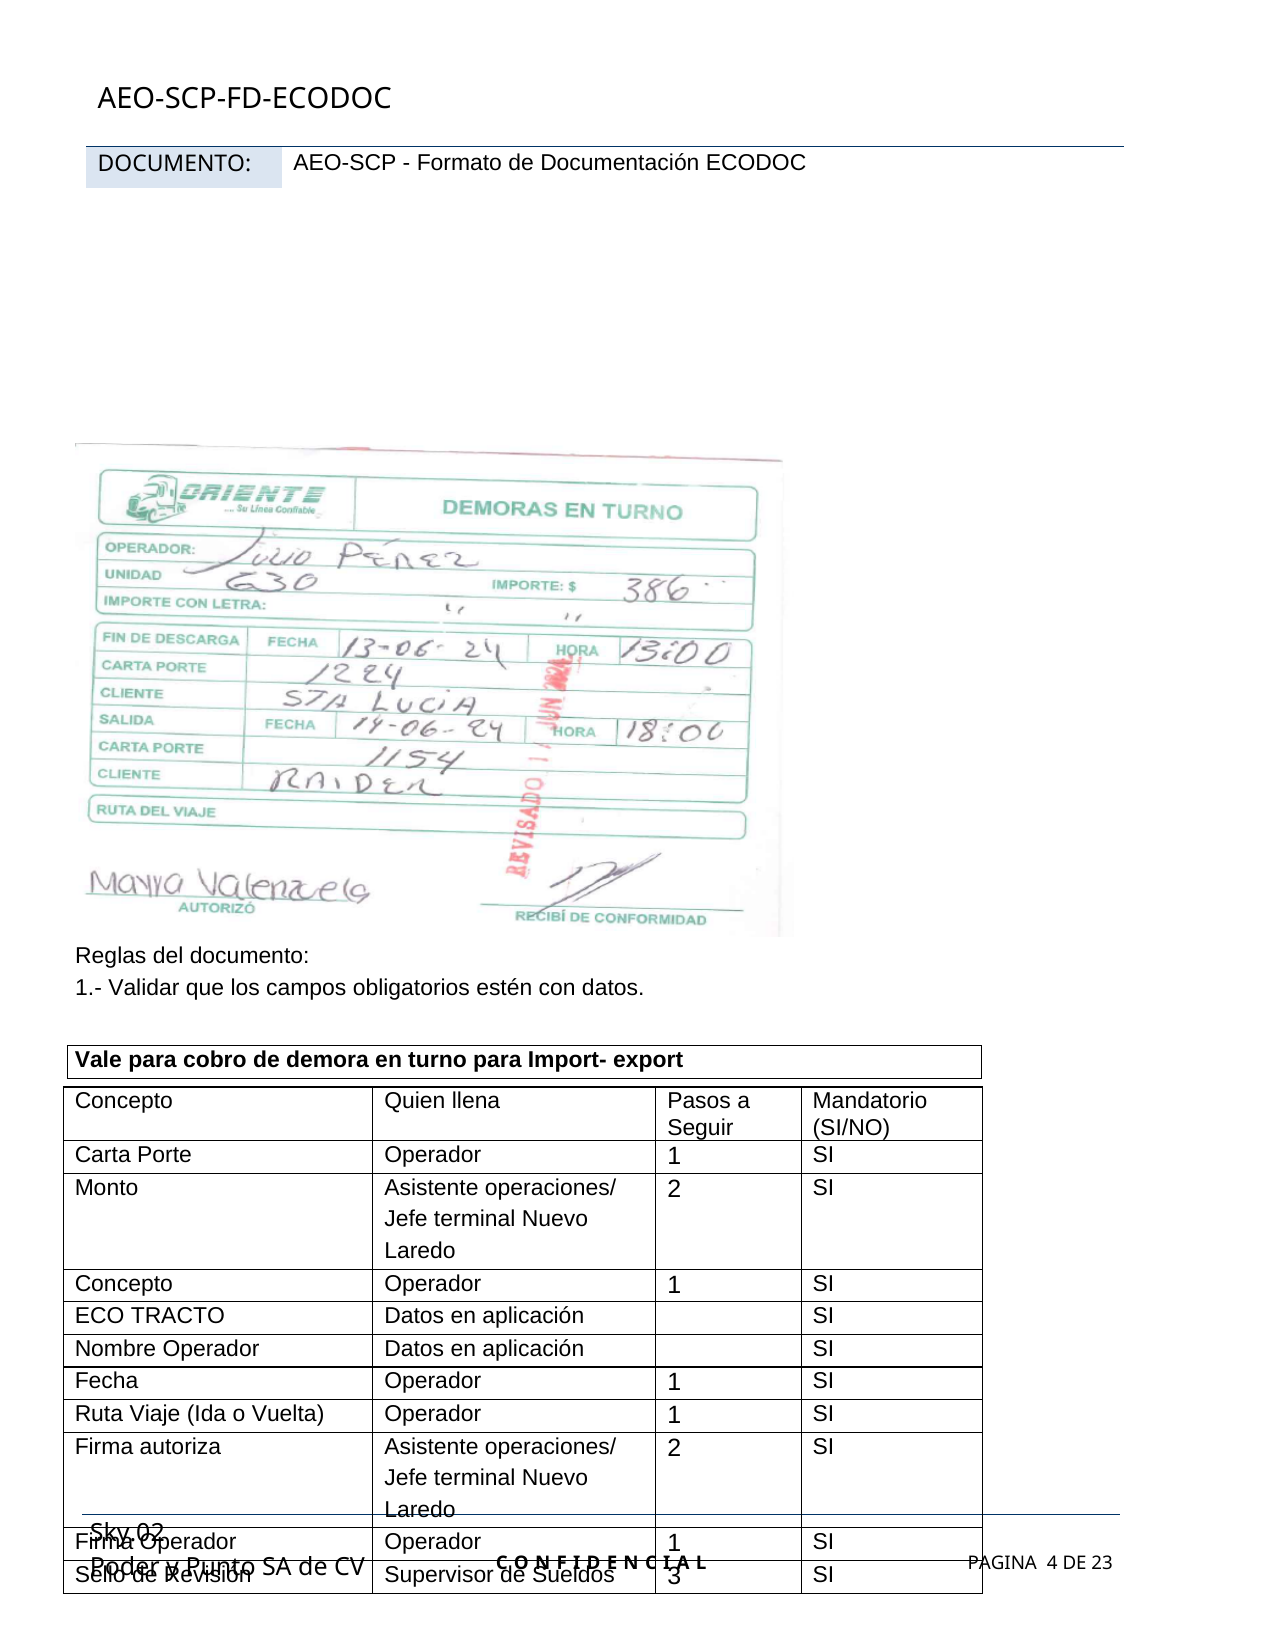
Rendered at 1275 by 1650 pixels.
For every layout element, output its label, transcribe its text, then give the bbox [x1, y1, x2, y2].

table_cell 1 [656, 1528, 801, 1560]
table_cell SI [802, 1335, 982, 1366]
table_cell 1 [656, 1141, 801, 1173]
table_cell Operador [373, 1141, 655, 1173]
table_cell Datos en aplicación [373, 1302, 655, 1334]
table_cell 1 [656, 1270, 801, 1301]
table_cell SI [802, 1400, 982, 1432]
table_cell Firma Operador [64, 1528, 372, 1560]
table_cell Operador [373, 1368, 655, 1399]
table_cell SI [802, 1302, 982, 1334]
table_cell Operador [373, 1400, 655, 1432]
table_cell SI [802, 1528, 982, 1560]
table_cell SI [802, 1174, 982, 1268]
table_cell Asistente operaciones/ Jefe terminal Nuevo Laredo [373, 1433, 655, 1527]
table_cell 3 [656, 1561, 801, 1592]
table_cell Operador [373, 1270, 655, 1301]
table_cell Supervisor de Sueldos [373, 1561, 655, 1592]
table_cell SI [802, 1368, 982, 1399]
table_cell Monto [64, 1174, 372, 1268]
text 1.- Validar que los campos obligatorios estén con datos. [75, 974, 1200, 1000]
table_cell SI [802, 1433, 982, 1527]
text Reglas del documento: [75, 942, 1200, 968]
table_cell SI [802, 1270, 982, 1301]
table_cell 1 [656, 1400, 801, 1432]
table_cell Fecha [64, 1368, 372, 1399]
table_cell 2 [656, 1433, 801, 1527]
table_cell Concepto [64, 1270, 372, 1301]
table_header Mandatorio (SI/NO) [802, 1088, 982, 1140]
table_header Quien llena [373, 1088, 655, 1140]
table_cell [656, 1302, 801, 1334]
table_header Concepto [64, 1088, 372, 1140]
table_cell Operador [373, 1528, 655, 1560]
table_cell 1 [656, 1368, 801, 1399]
table_cell Sello de Revisión [64, 1561, 372, 1592]
table_cell [656, 1335, 801, 1366]
table_cell Datos en aplicación [373, 1335, 655, 1366]
table_cell Carta Porte [64, 1141, 372, 1173]
picture [75, 443, 794, 937]
table_cell Asistente operaciones/ Jefe terminal Nuevo Laredo [373, 1174, 655, 1268]
table_cell Ruta Viaje (Ida o Vuelta) [64, 1400, 372, 1432]
table_cell ECO TRACTO [64, 1302, 372, 1334]
table_cell Firma autoriza [64, 1433, 372, 1527]
table_header Vale para cobro de demora en turno para Import- export [68, 1046, 981, 1078]
table_cell Nombre Operador [64, 1335, 372, 1366]
table_header Pasos a Seguir [656, 1088, 801, 1140]
table_cell SI [802, 1141, 982, 1173]
table_cell SI [802, 1561, 982, 1592]
table_cell 2 [656, 1174, 801, 1268]
